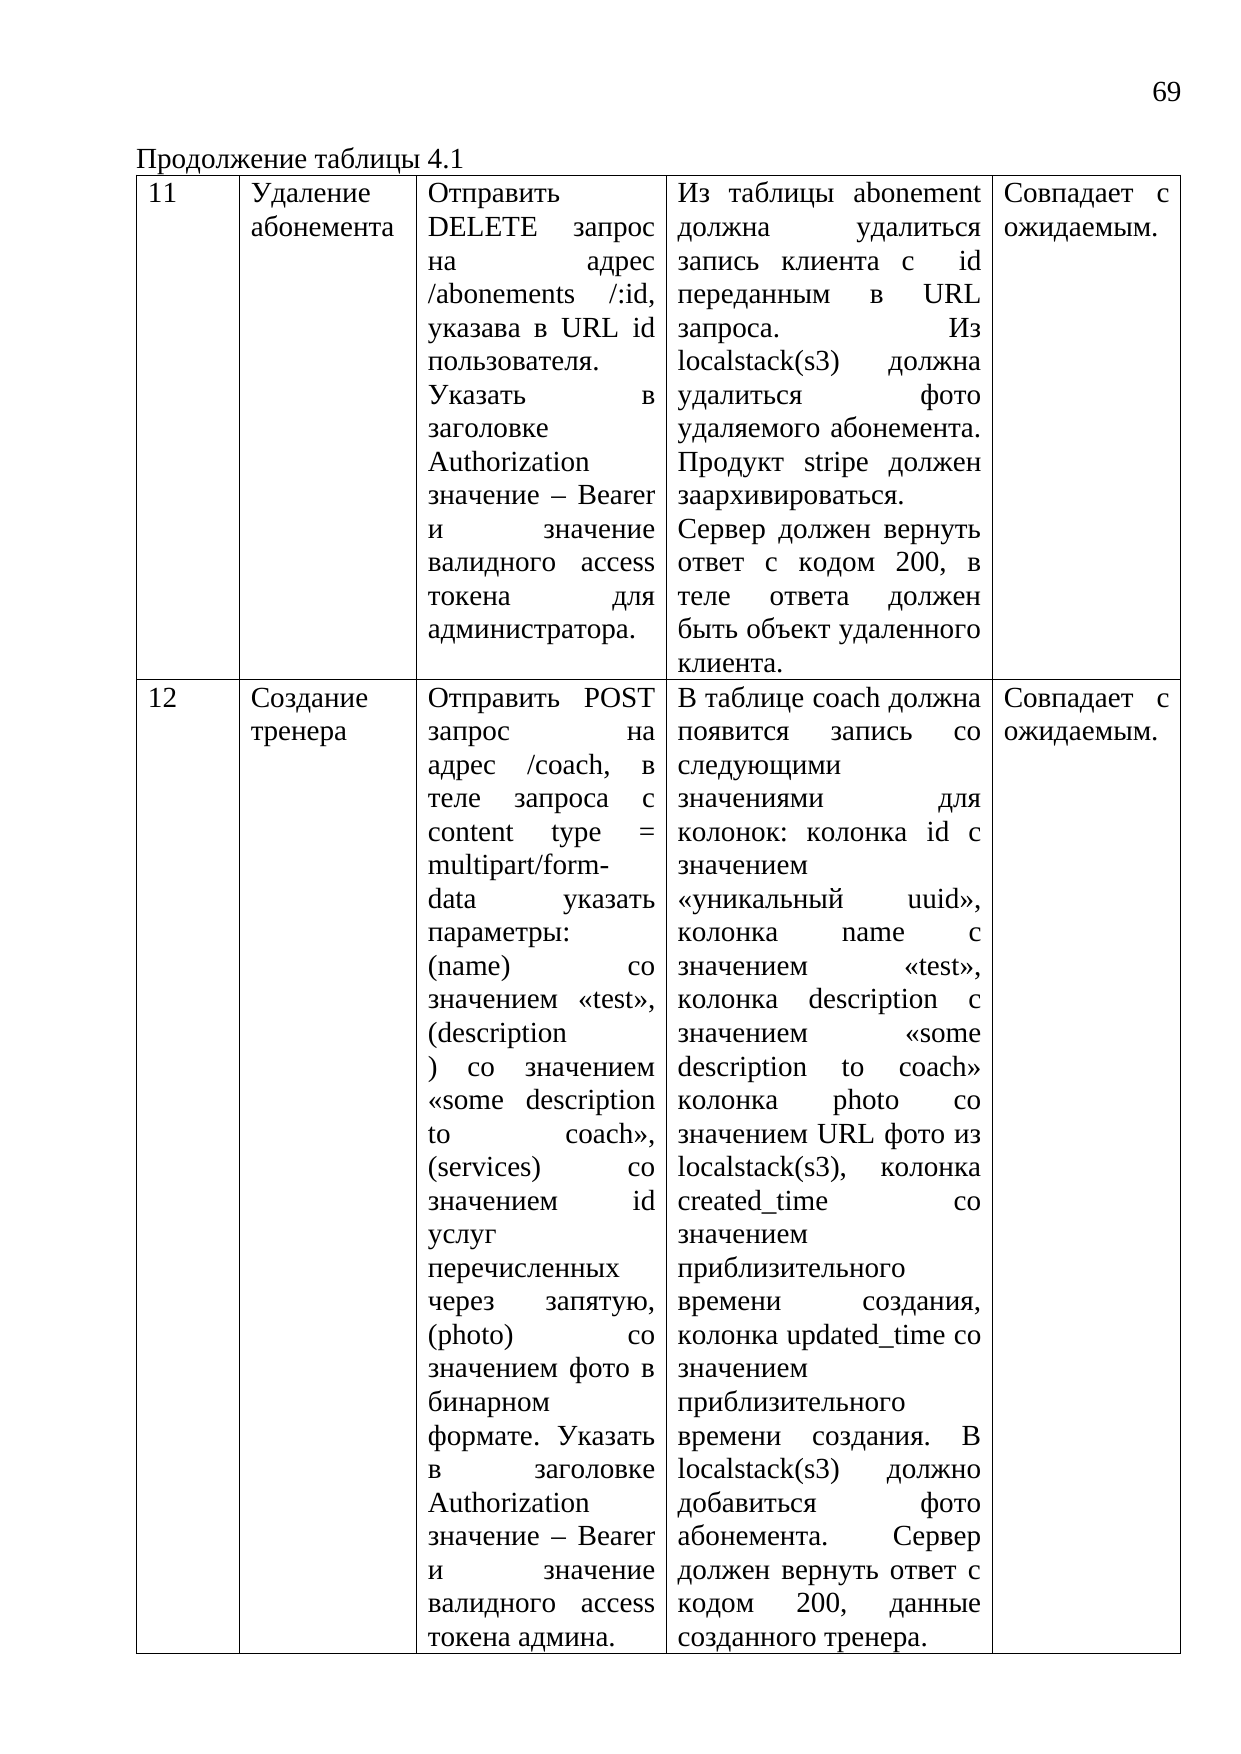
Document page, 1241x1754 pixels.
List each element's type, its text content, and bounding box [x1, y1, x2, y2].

table_header 11 [137, 176, 239, 679]
table_cell Создание тренера [240, 680, 416, 1652]
table_header Удаление абонемента [240, 176, 416, 679]
table_cell В таблице coach должна появится запись со следующими значениями для колонок: колонка id с значением «уникальный uuid», колонка name c значением «test», колонка description c значением «some description to coach» колонка photo со значением URL фото из localstack(s3), колонка created_time со значением приблизительного времени создания, колонка updated_time со значением приблизительного времени создания. В localstack(s3) должно добавиться фото абонемента. Сервер должен вернуть ответ с кодом 200, данные созданного тренера. [667, 680, 992, 1652]
table_header Из таблицы abonement должна удалиться запись клиента с id переданным в URL запроса. Из localstack(s3) должна удалиться фото удаляемого абонемента. Продукт stripe должен заархивироваться. Сервер должен вернуть ответ с кодом 200, в теле ответа должен быть объект удаленного клиента. [667, 176, 992, 679]
table_cell Совпадает с ожидаемым. [993, 680, 1180, 1652]
text Продолжение таблицы 4.1 [136, 141, 1181, 174]
table_cell 12 [137, 680, 239, 1652]
table_cell Отправить POST запрос на адрес /coach, в теле запроса с content type = multipart/form-data указать параметры: (name) со значением «test», (description ) со значением «some description to coach», (services) со значением id услуг перечисленных через запятую, (photo) со значением фото в бинарном формате. Указать в заголовке Authorization значение – Bearer и значение валидного access токена админа. [417, 680, 666, 1652]
table_header Совпадает с ожидаемым. [993, 176, 1180, 679]
table_header Отправить DELETE запрос на адрес /abonements /:id, указава в URL id пользователя. Указать в заголовке Authorization значение – Bearer и значение валидного access токена для администратора. [417, 176, 666, 679]
